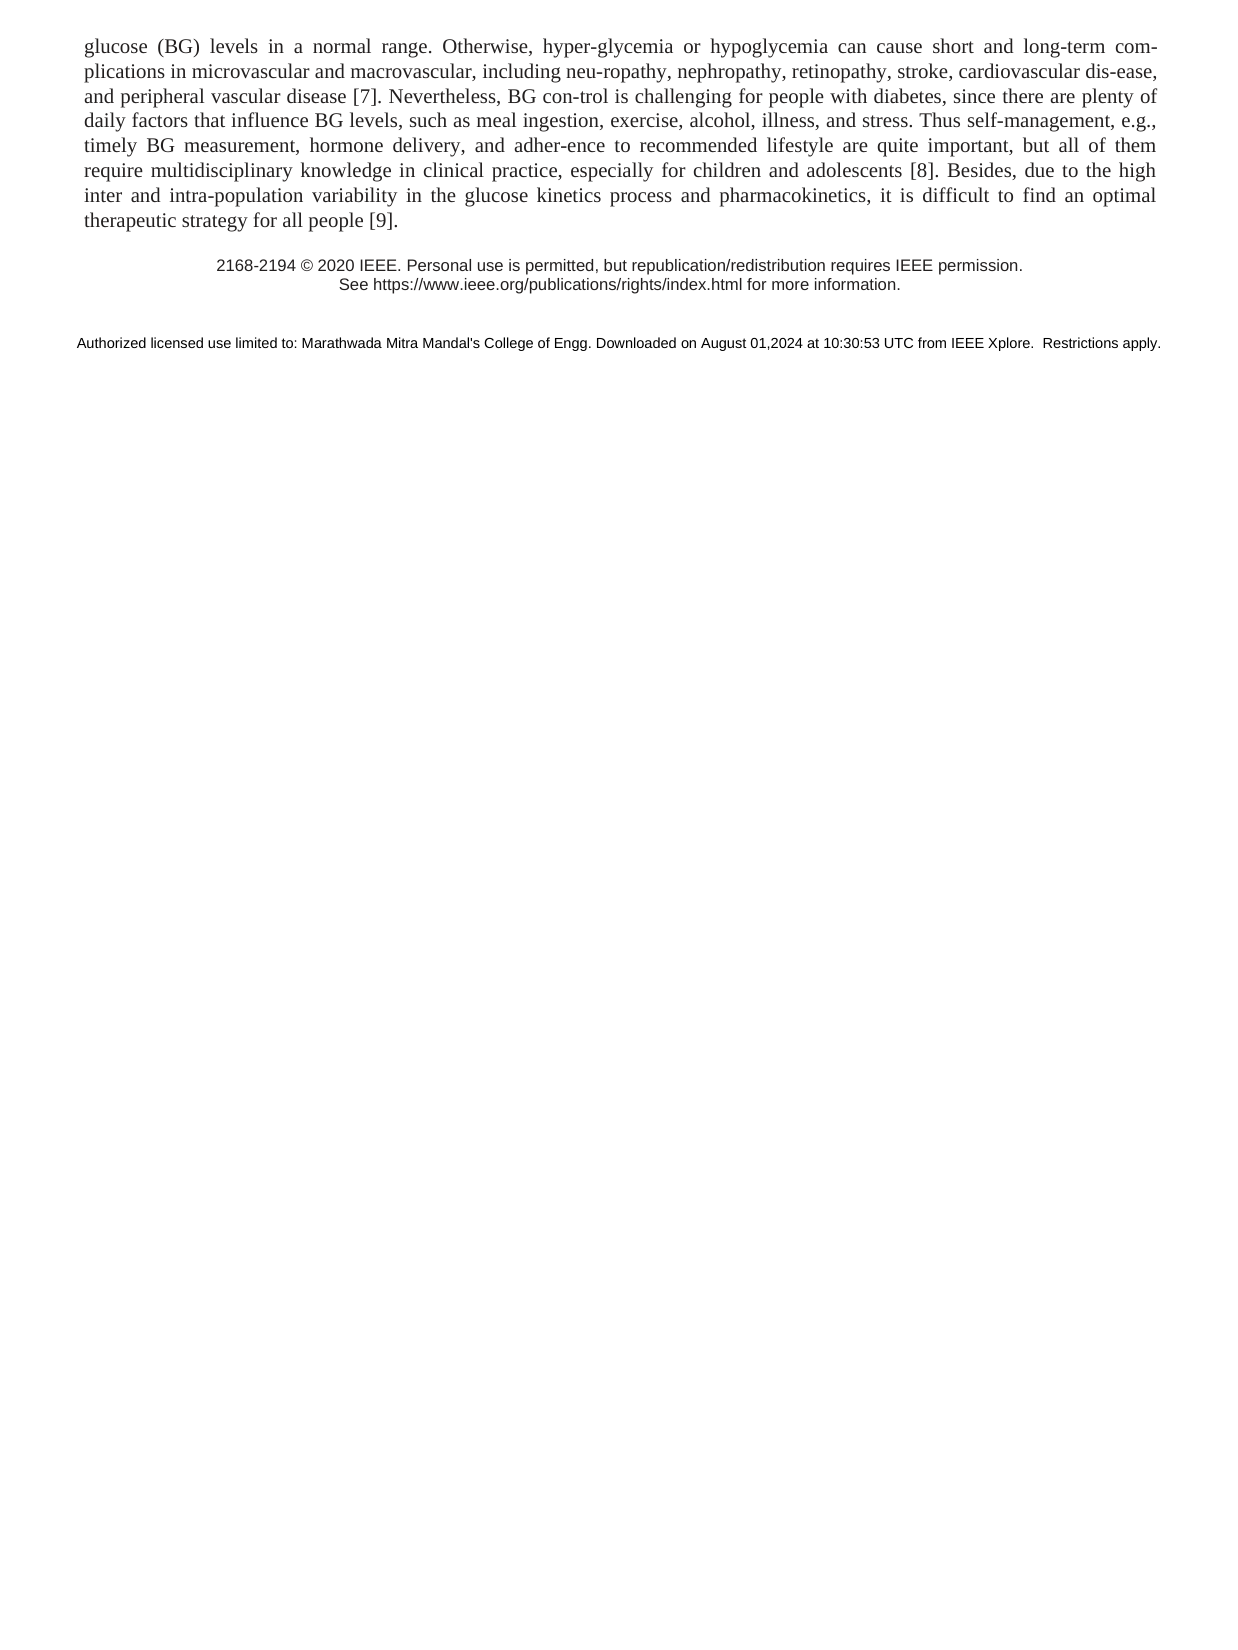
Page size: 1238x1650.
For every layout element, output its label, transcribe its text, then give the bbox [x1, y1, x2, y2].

text glucose (BG) levels in a normal range. Otherwise, hyper-glycemia or hypoglycemia can cause short and long-term com-plications in microvascular and macrovascular, including neu-ropathy, nephropathy, retinopathy, stroke, cardiovascular dis-ease, and peripheral vascular disease [7]. Nevertheless, BG con-trol is challenging for people with diabetes, since there are plenty of daily factors that influence BG levels, such as meal ingestion, exercise, alcohol, illness, and stress. Thus self-management, e.g., timely BG measurement, hormone delivery, and adher-ence to recommended lifestyle are quite important, but all of them require multidisciplinary knowledge in clinical practice, especially for children and adolescents [8]. Besides, due to the high inter and intra-population variability in the glucose kinetics process and pharmacokinetics, it is difficult to find an optimal therapeutic strategy for all people [9]. [84, 34, 1159, 232]
text Authorized licensed use limited to: Marathwada Mitra Mandal's College of Engg. Downloaded on August 01,2024 at 10:30:53 UTC from IEEE Xplore. Restrictions apply. [73, 332, 1166, 352]
text 2168-2194 © 2020 IEEE. Personal use is permitted, but republication/redistribution requires IEEE permission. See https://www.ieee.org/publications/rights/index.html for more information. [208, 257, 1031, 294]
